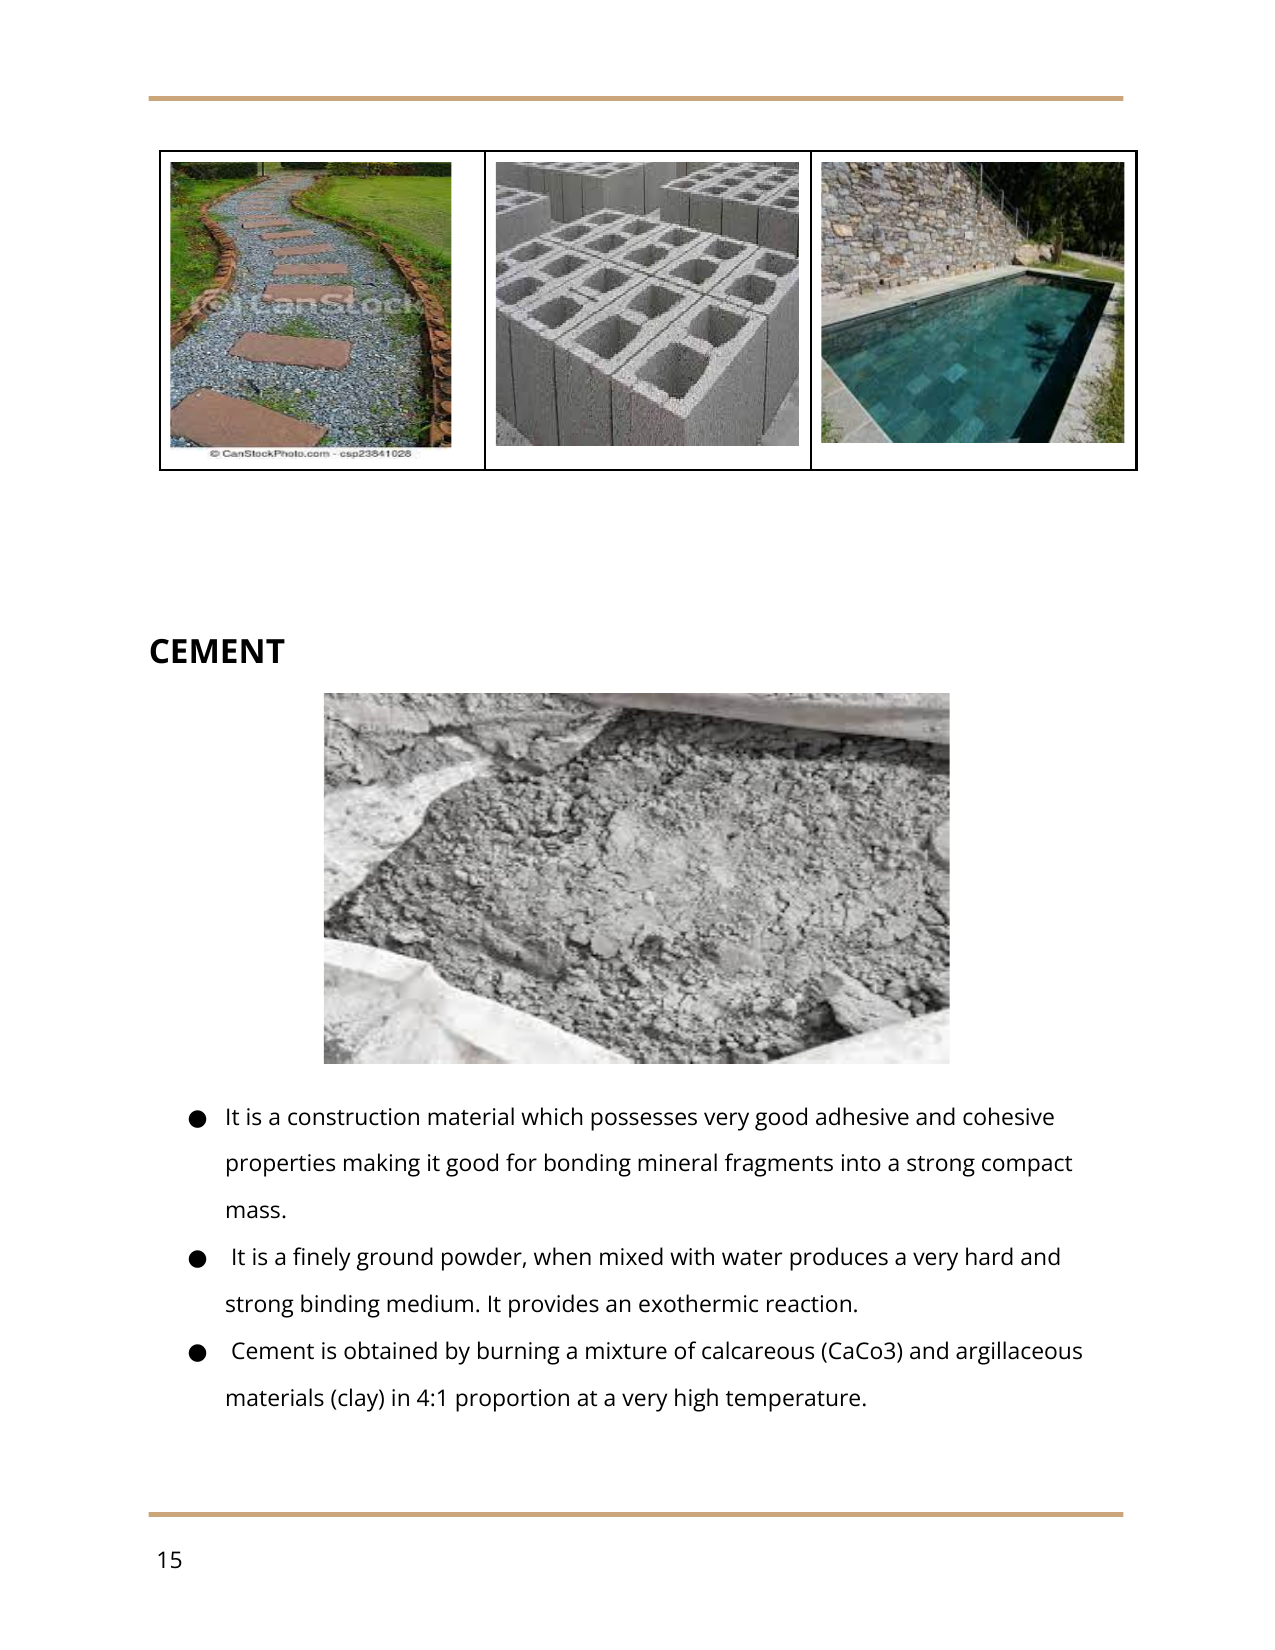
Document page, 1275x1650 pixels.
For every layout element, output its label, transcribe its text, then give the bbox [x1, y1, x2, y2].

table_cell [486, 152, 810, 469]
list It is a finely ground powder, when mixed with water produces a very hard and strong binding medium. It provides an exothermic reaction. [187, 1241, 1125, 1319]
list Cement is obtained by burning a mixture of calcareous (CaCo3) and argillaceous materials (clay) in 4:1 proportion at a very high temperature. [187, 1335, 1125, 1413]
table_cell [161, 152, 484, 469]
subtitle CEMENT [148, 627, 1125, 673]
table_cell [812, 152, 1135, 469]
picture [148, 1512, 1124, 1517]
picture [821, 162, 1125, 443]
picture [170, 162, 452, 459]
list It is a construction material which possesses very good adhesive and cohesive properties making it good for bonding mineral fragments into a strong compact mass. [187, 1100, 1125, 1225]
picture [323, 693, 950, 1064]
picture [495, 162, 799, 446]
picture [148, 96, 1124, 101]
